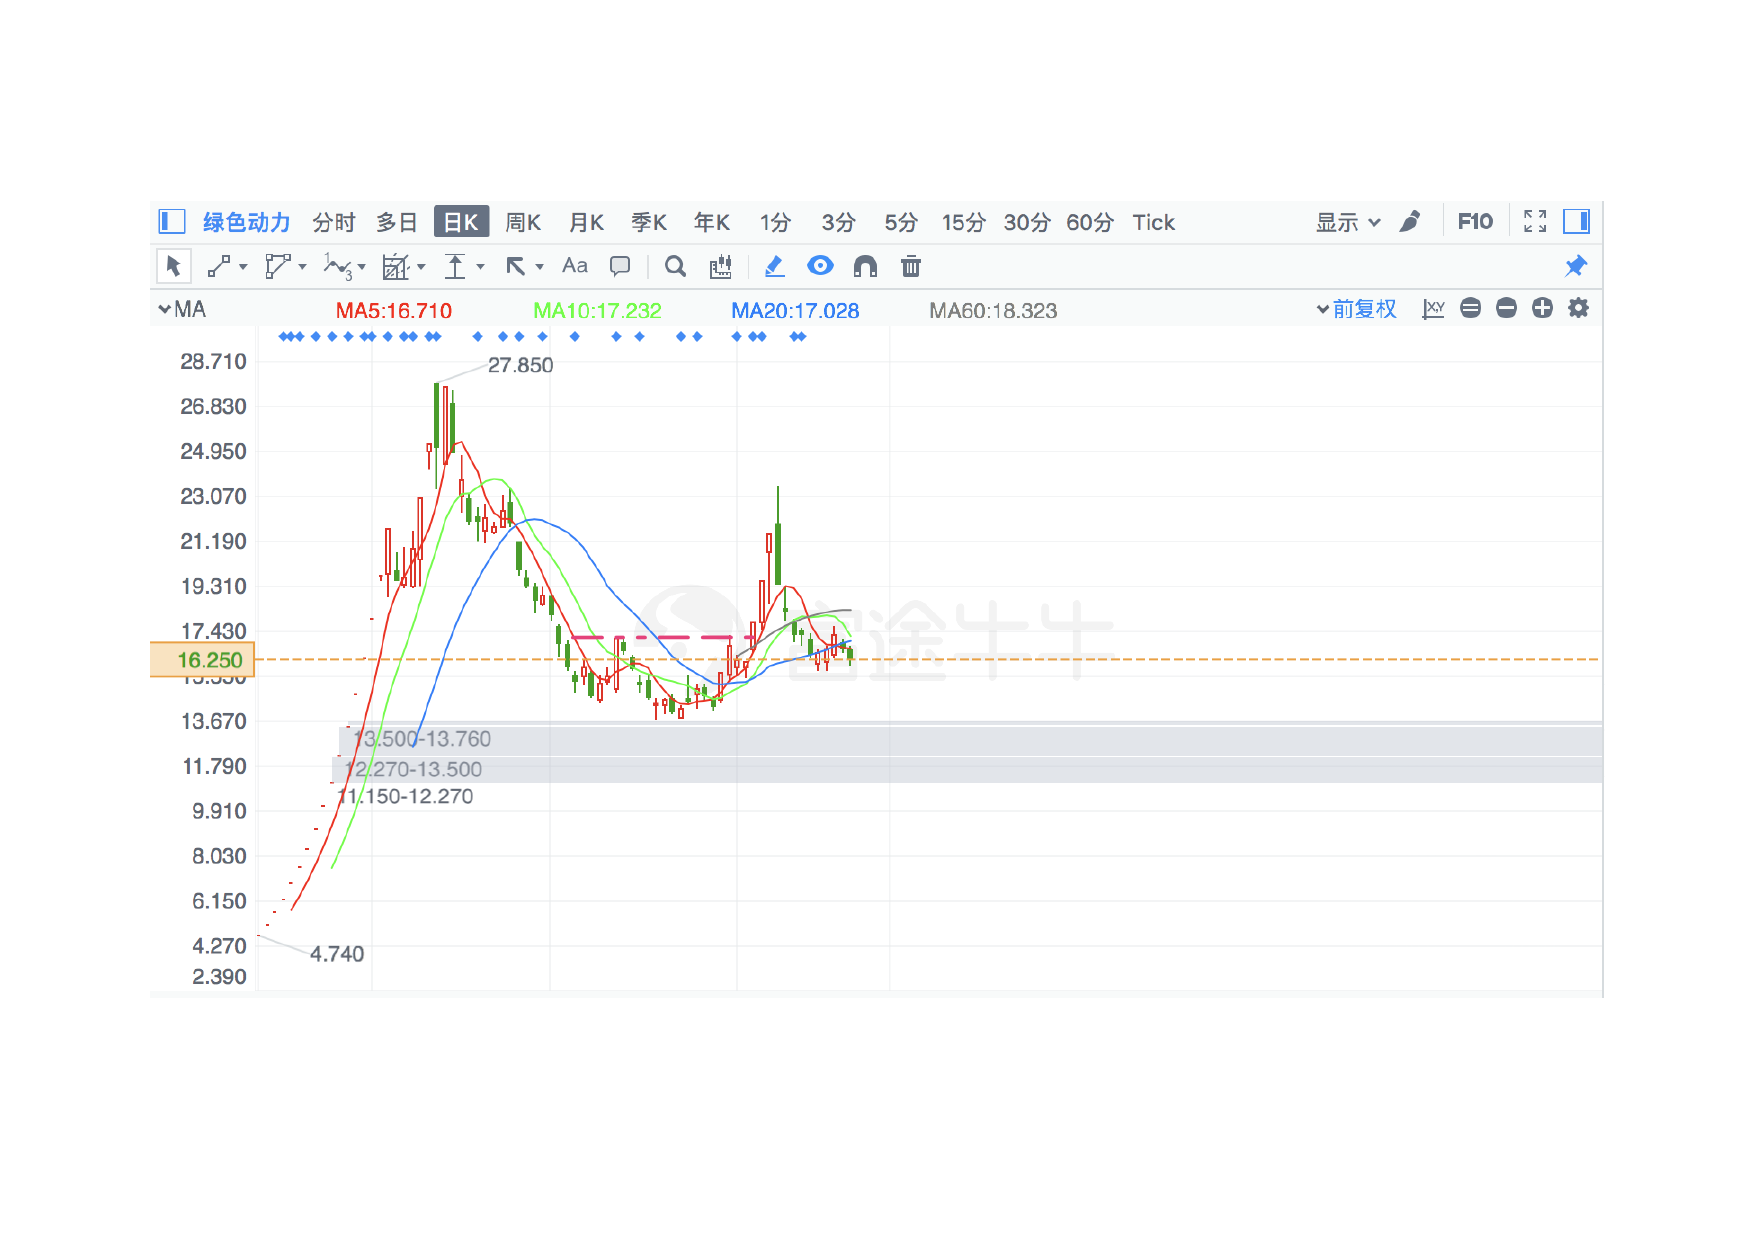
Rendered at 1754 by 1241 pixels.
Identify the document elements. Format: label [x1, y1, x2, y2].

picture [150, 201, 1605, 998]
